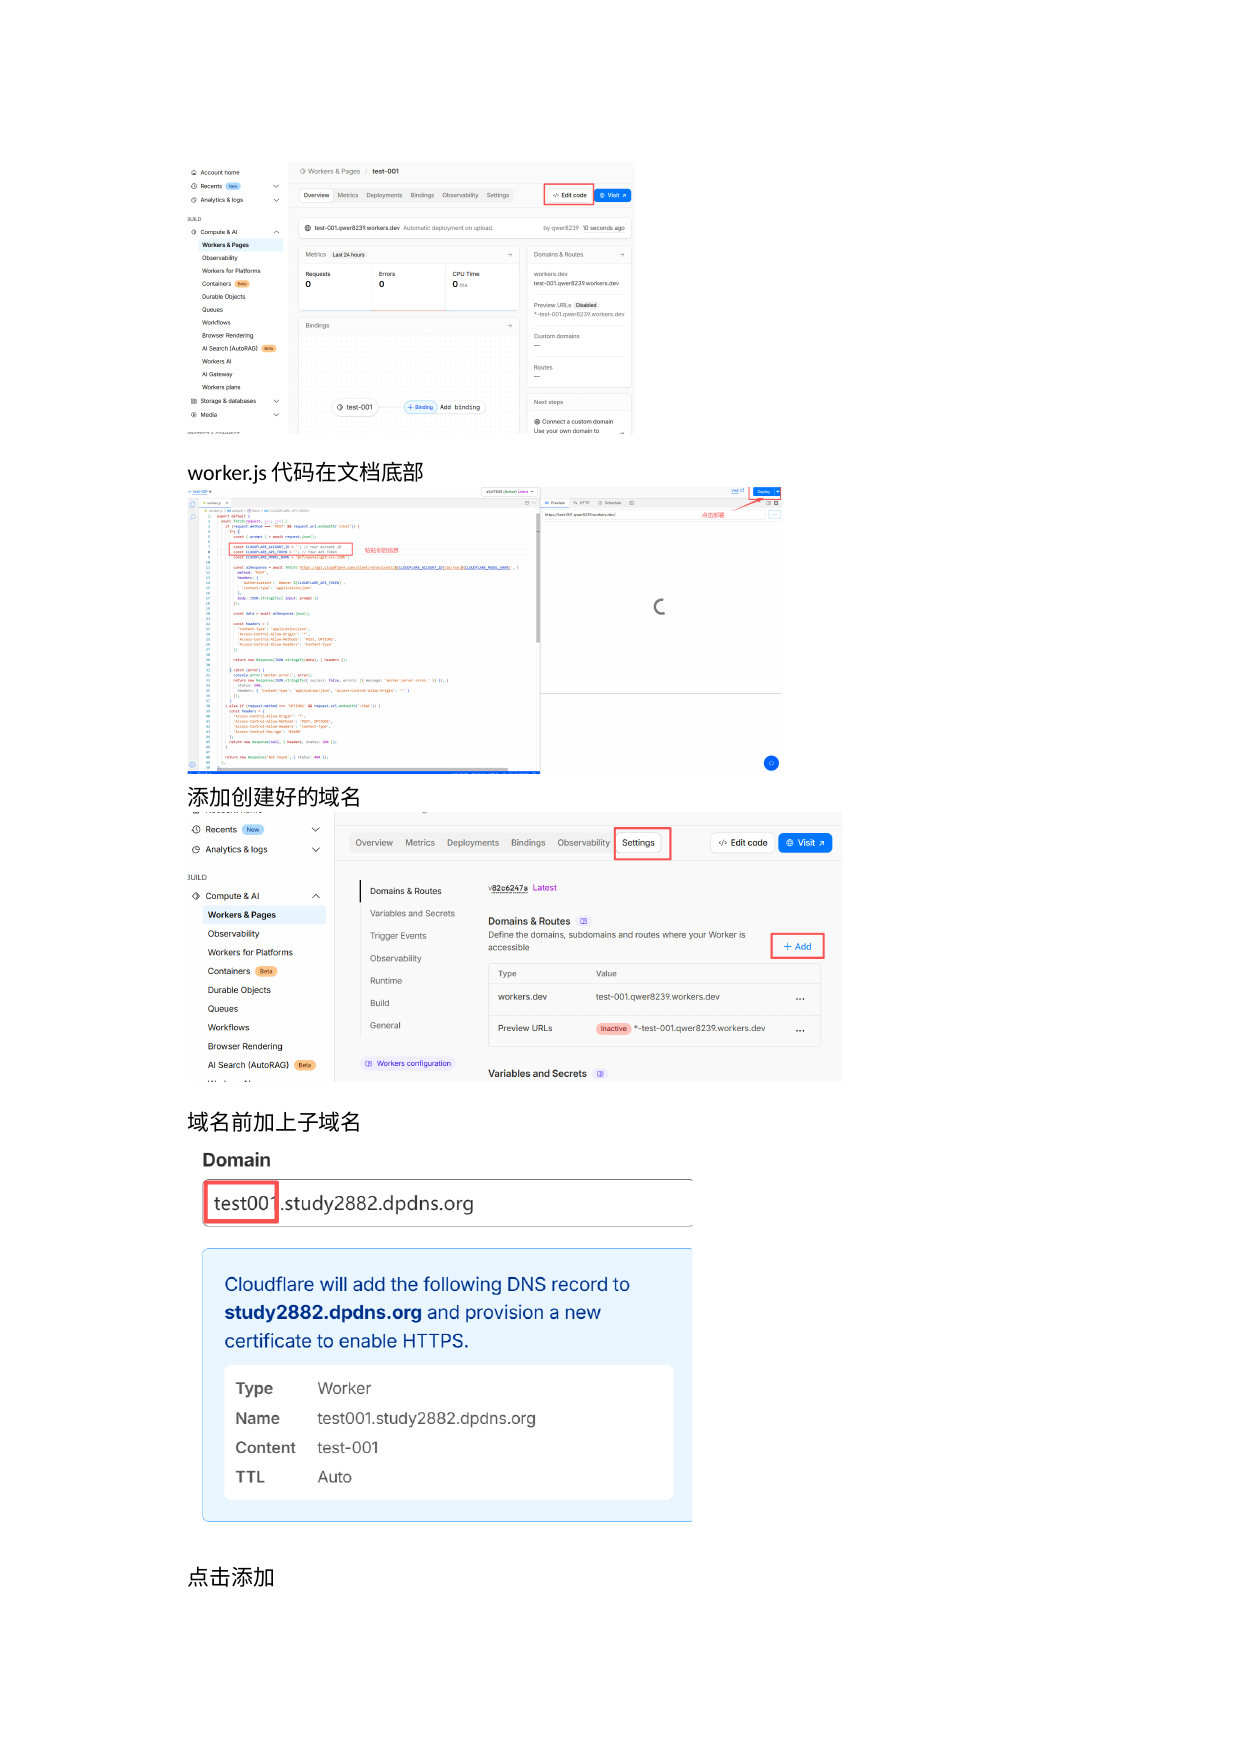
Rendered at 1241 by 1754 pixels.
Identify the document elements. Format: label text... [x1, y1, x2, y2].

picture [187, 1137, 693, 1533]
picture [187, 162, 635, 434]
picture [187, 487, 782, 774]
list 添加创建好的域名 [187, 779, 1053, 812]
picture [187, 812, 843, 1082]
list worker.js代码在文档底部 [187, 454, 1053, 487]
